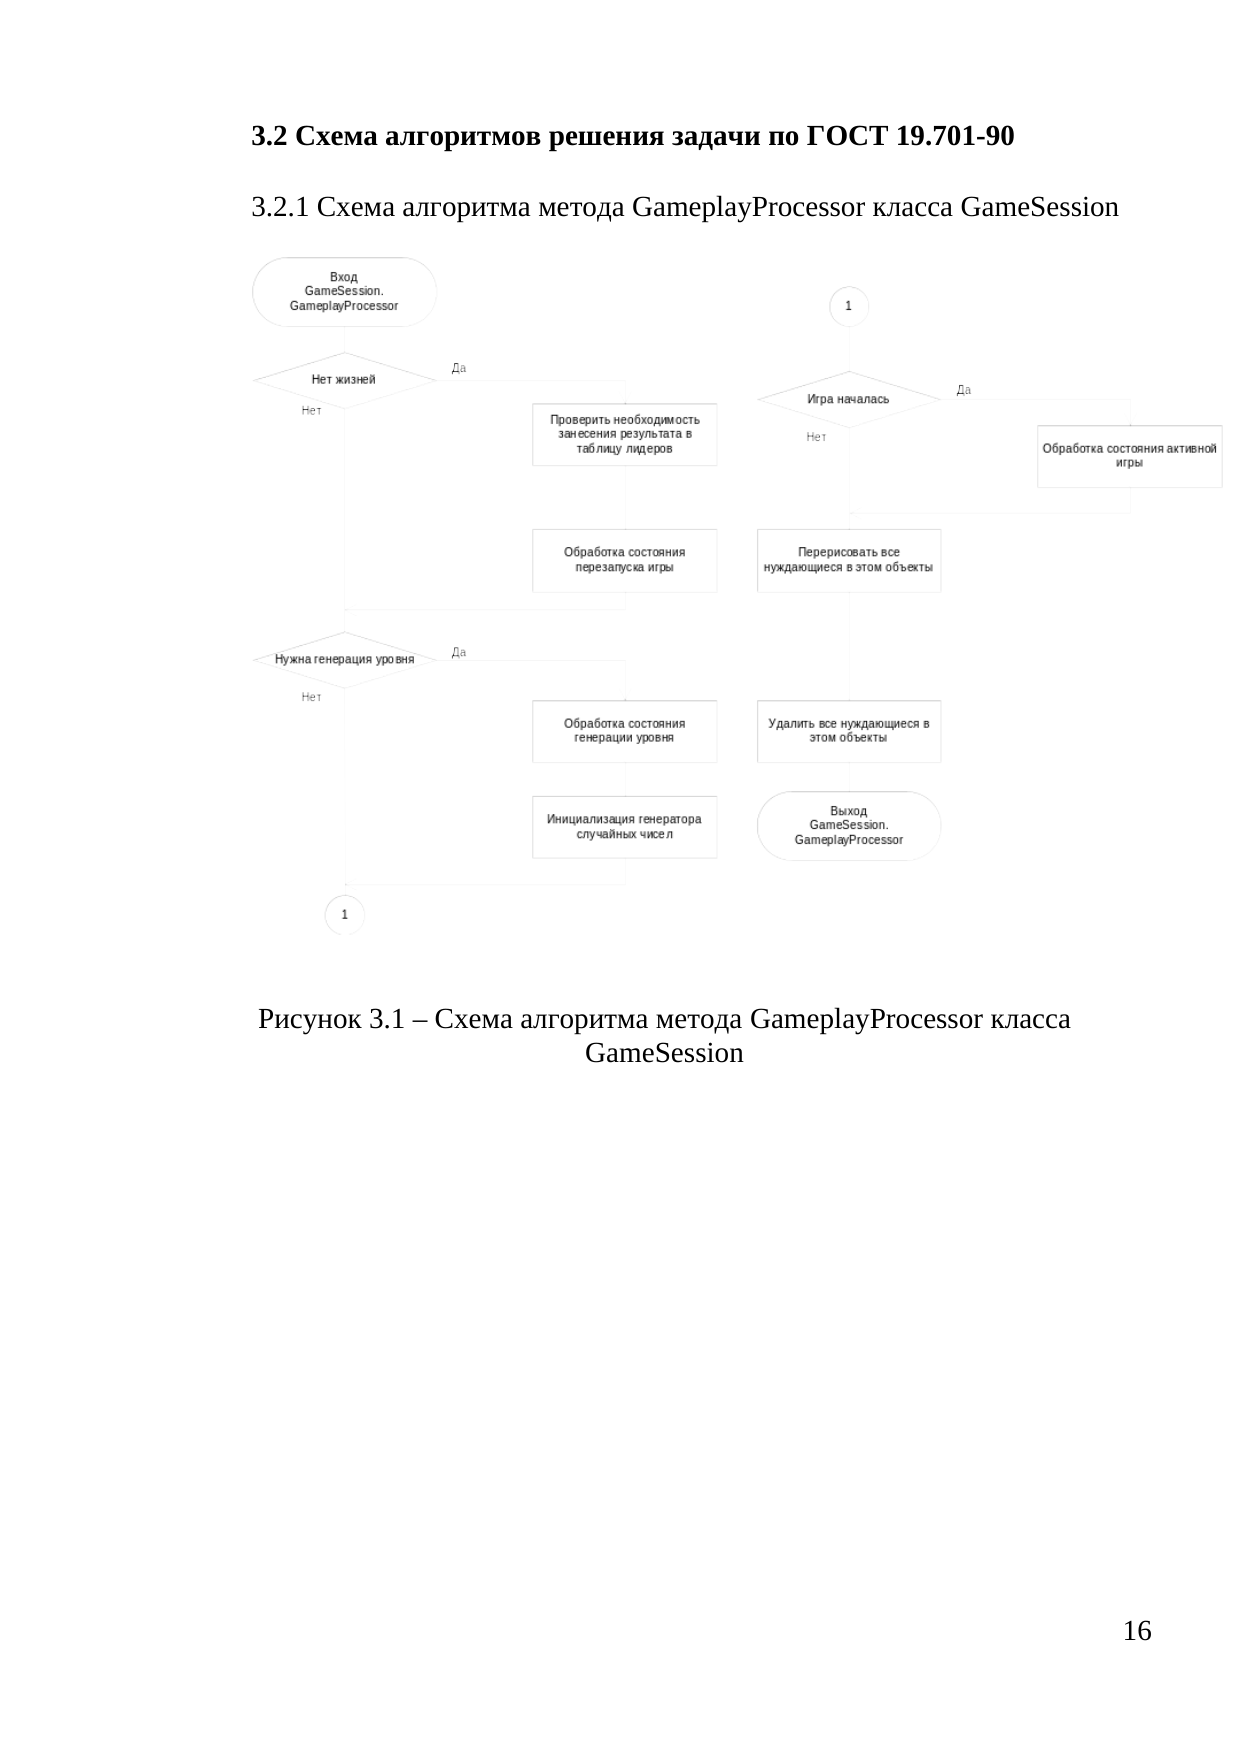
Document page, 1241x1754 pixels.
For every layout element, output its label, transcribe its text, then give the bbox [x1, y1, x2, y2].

subtitle Схема алгоритма метода GameplayProcessor класса GameSession [177, 189, 1152, 223]
text Рисунок 3.1 – Схема алгоритма метода GameplayProcessor класса GameSession [177, 1001, 1152, 1068]
subtitle Схема алгоритмов решения задачи по ГОСТ 19.701-90 [177, 118, 1152, 152]
